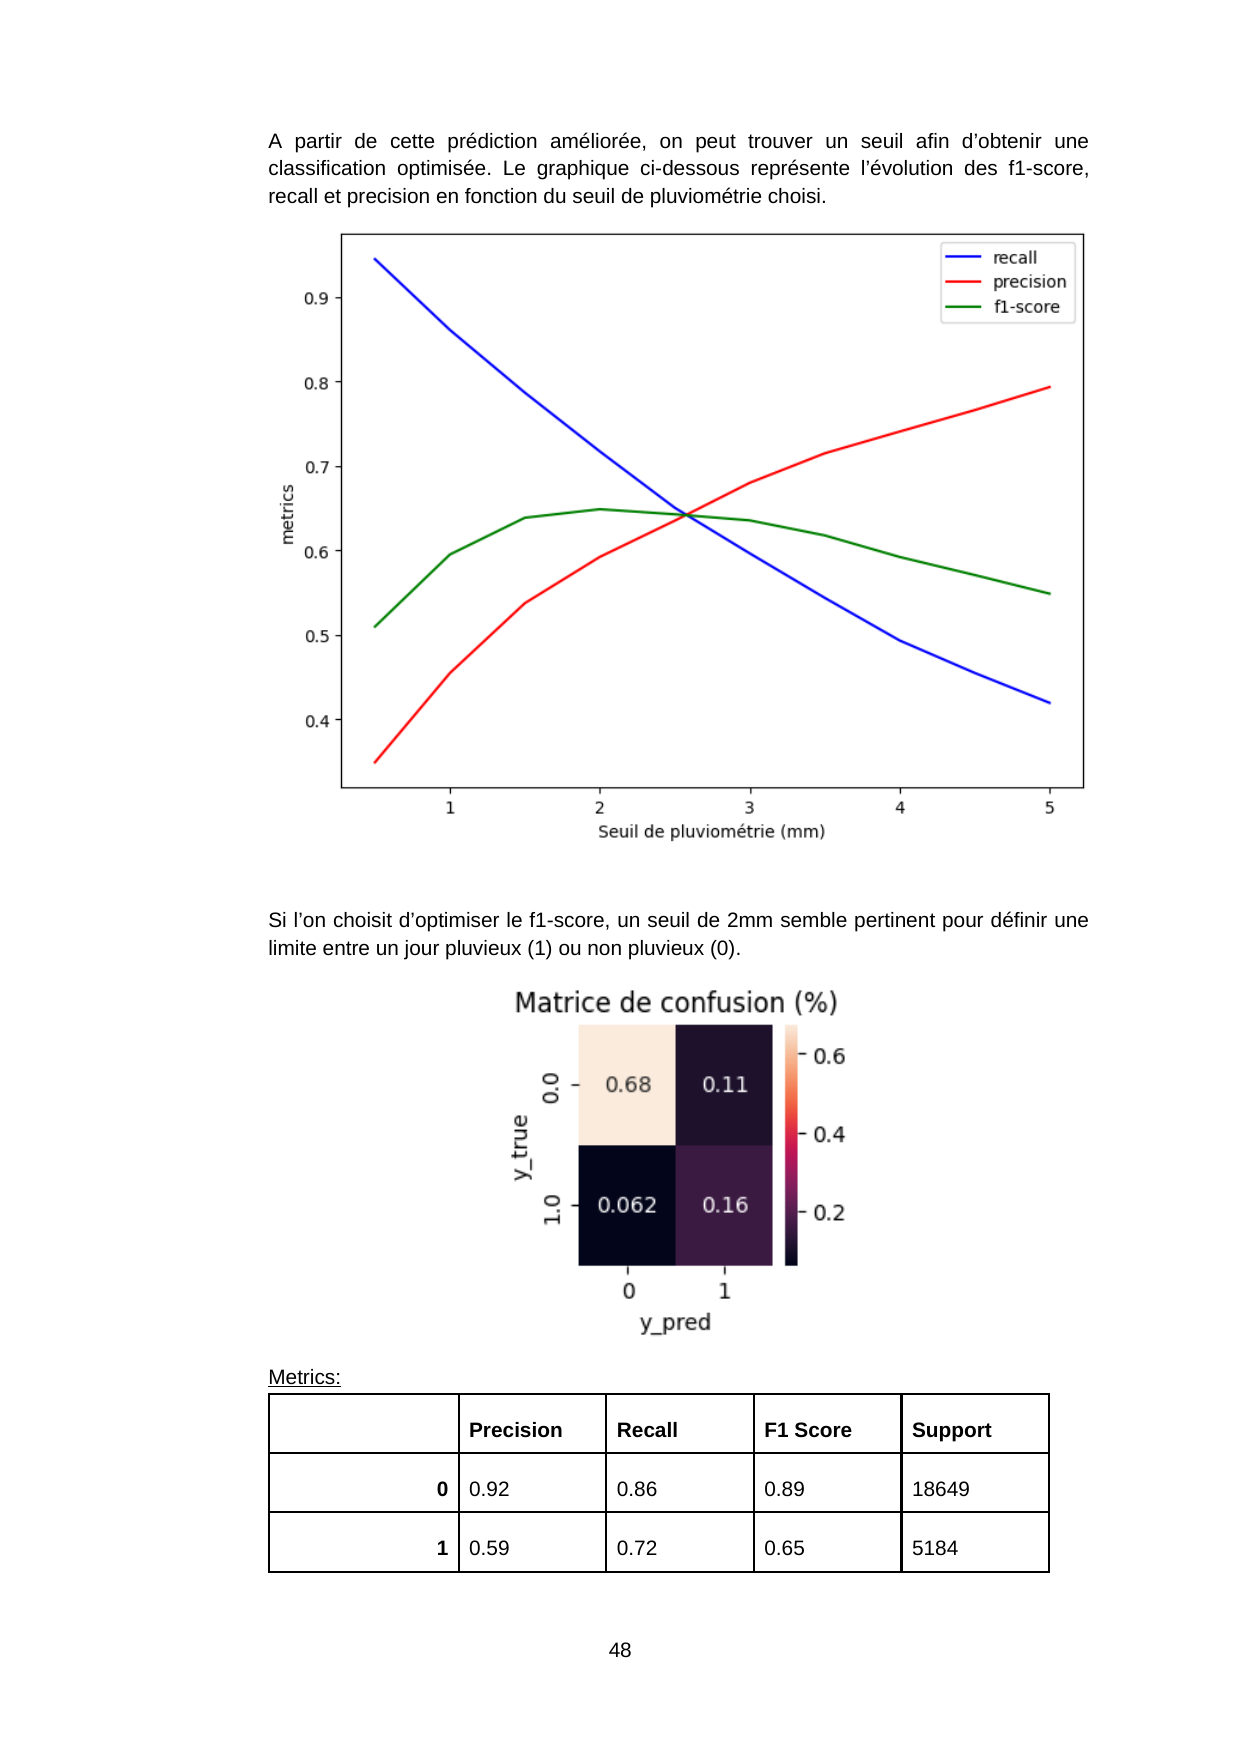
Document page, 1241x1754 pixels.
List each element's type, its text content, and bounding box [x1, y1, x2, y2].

table_cell 1 [270, 1513, 458, 1571]
table_header Support [903, 1395, 1048, 1452]
table_cell 0 [270, 1454, 458, 1511]
table_header [270, 1395, 458, 1452]
text Si l’on choisit d’optimiser le f1-score, un seuil de 2mm semble pertinent pour définir une limite entre un jour pluvieux (1) ou non pluvieux (0). [268, 908, 1090, 959]
table_header F1 Score [755, 1395, 900, 1452]
table_cell 0.92 [460, 1454, 605, 1511]
text A partir de cette prédiction améliorée, on peut trouver un seuil afin d’obtenir une classification optimisée. Le graphique ci-dessous représente l’évolution des f1-score, recall et precision en fonction du seuil de pluviométrie choisi. [268, 128, 1090, 207]
table_cell 5184 [903, 1513, 1048, 1571]
table_cell 18649 [903, 1454, 1048, 1511]
table_cell 0.89 [755, 1454, 900, 1511]
picture [268, 223, 1095, 852]
table_cell 0.65 [755, 1513, 900, 1571]
table_cell 0.72 [607, 1513, 753, 1571]
table_header Recall [607, 1395, 753, 1452]
table_cell 0.59 [460, 1513, 605, 1571]
table_cell 0.86 [607, 1454, 753, 1511]
table_header Precision [460, 1395, 605, 1452]
picture [496, 975, 862, 1349]
text Metrics: [268, 1365, 1090, 1389]
